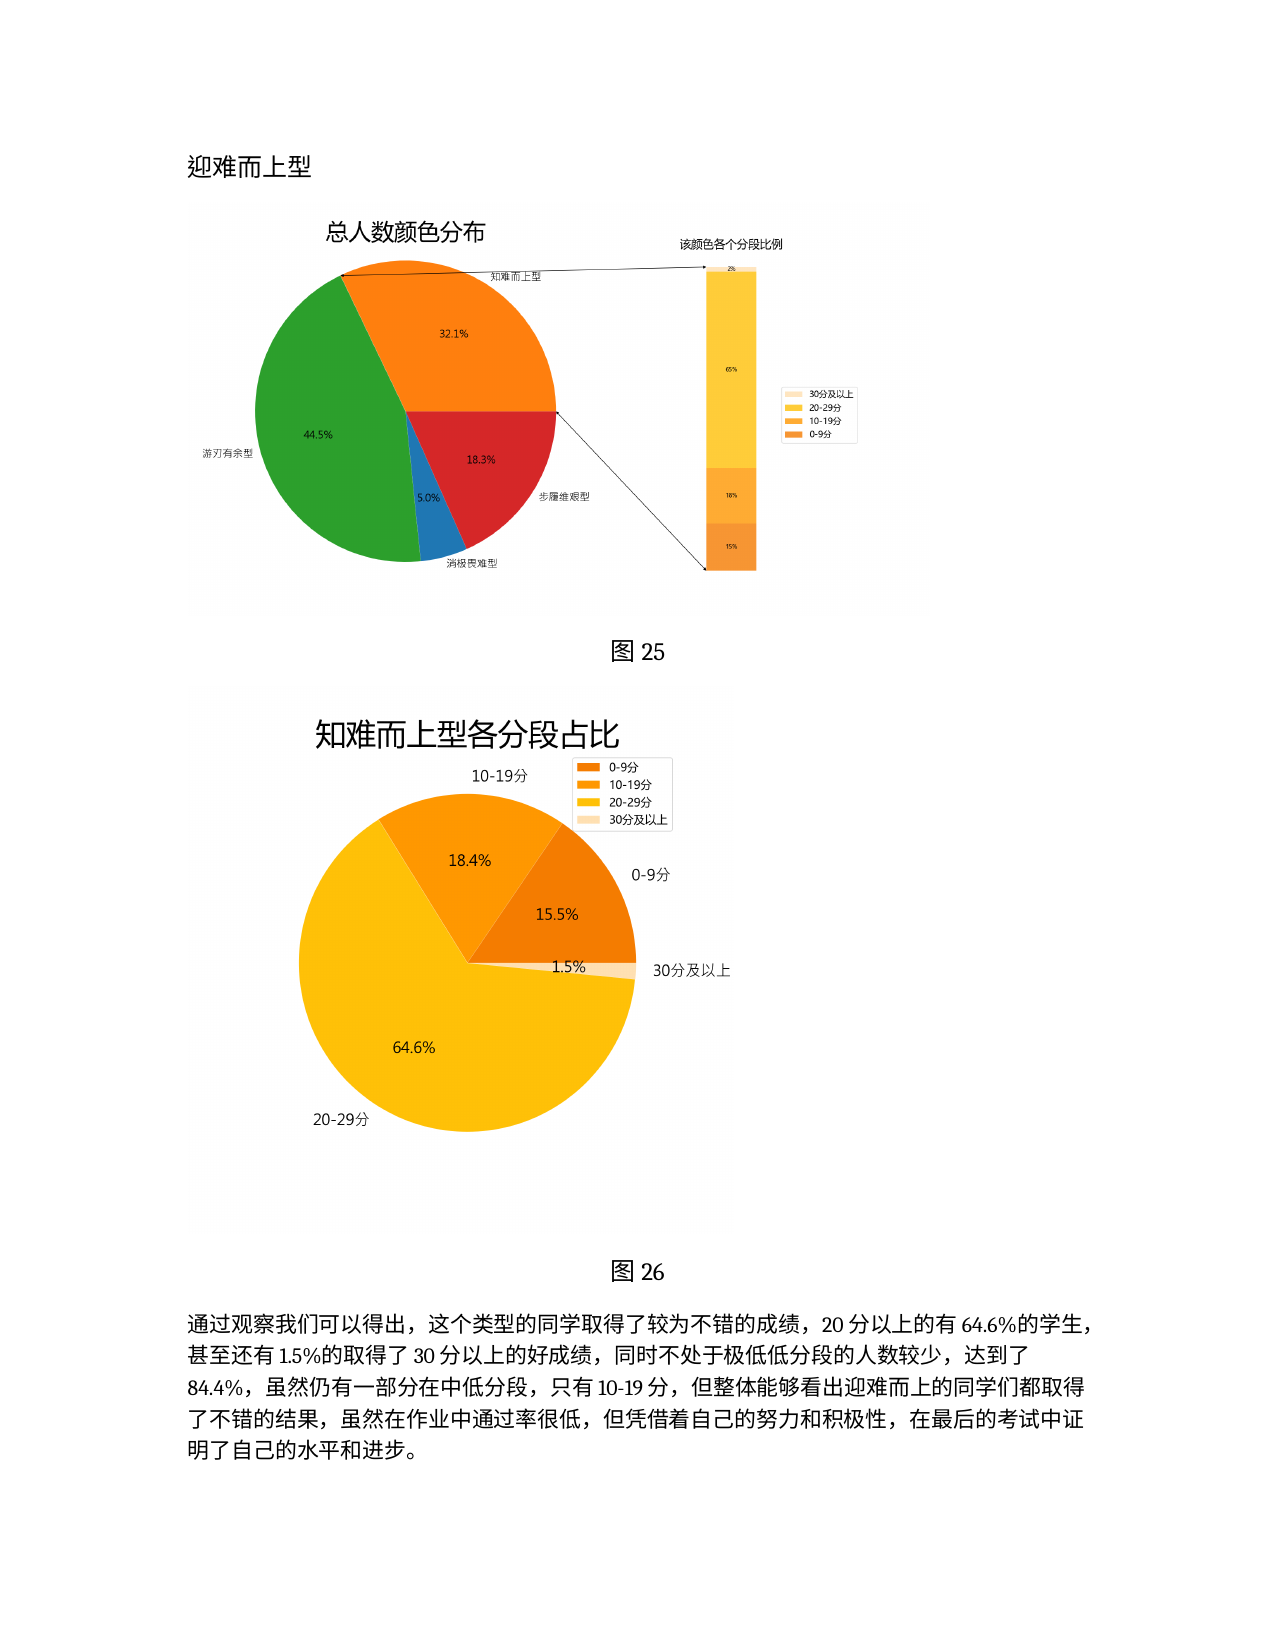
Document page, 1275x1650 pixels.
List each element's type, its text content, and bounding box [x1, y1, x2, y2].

subtitle 迎难而上型 [187, 150, 1087, 184]
text 通过观察我们可以得出，这个类型的同学取得了较为不错的成绩，20分以上的有64.6%的学生，甚至还有1.5%的取得了30分以上的好成绩，同时不处于极低低分段的人数较少，达到了84.4%，虽然仍有一部分在中低分段，只有10-19分，但整体能够看出迎难而上的同学们都取得了不错的结果，虽然在作业中通过率很低，但凭借着自己的努力和积极性，在最后的考试中证明了自己的水平和进步。 [187, 1307, 1087, 1465]
picture [187, 202, 931, 616]
text 图 25 [187, 634, 1087, 668]
text 图 26 [187, 1252, 1087, 1288]
picture [187, 686, 734, 1234]
